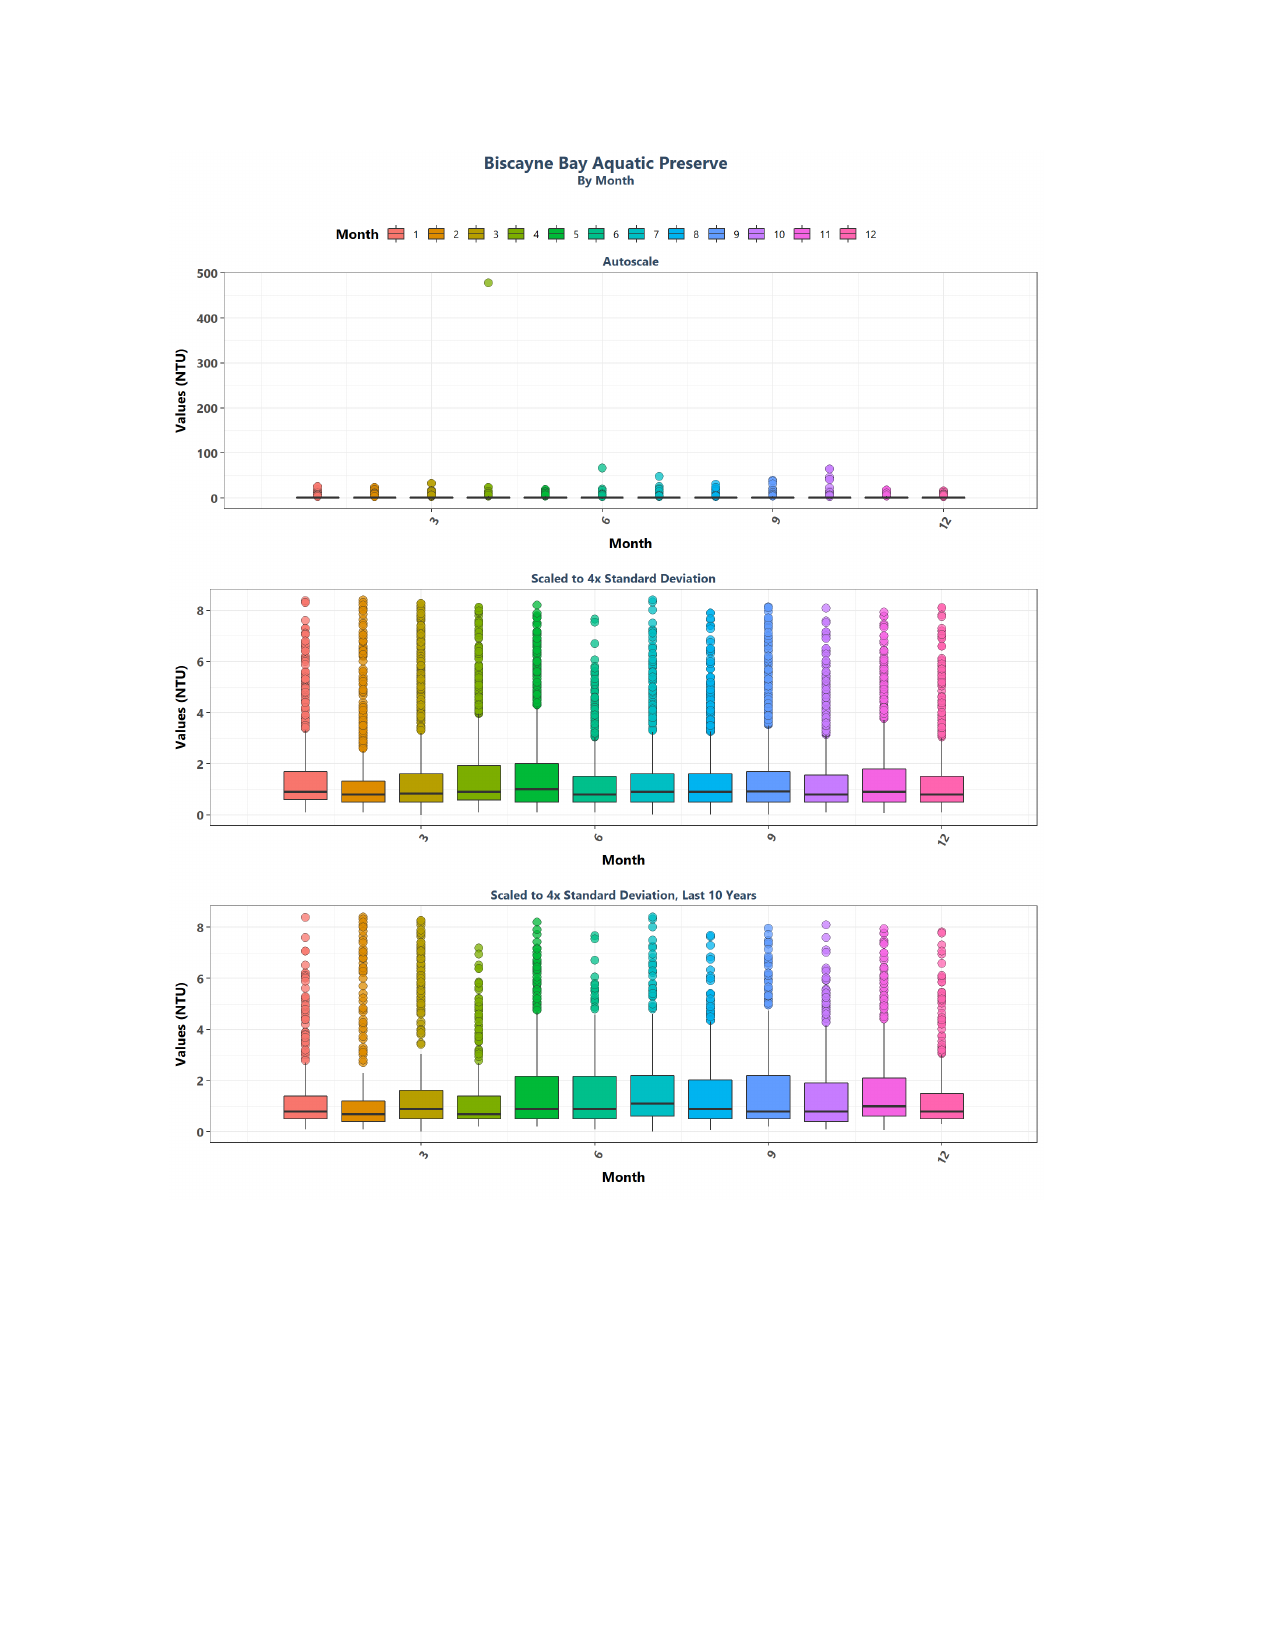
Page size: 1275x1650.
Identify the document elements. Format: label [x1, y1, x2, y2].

picture [168, 150, 1044, 1200]
